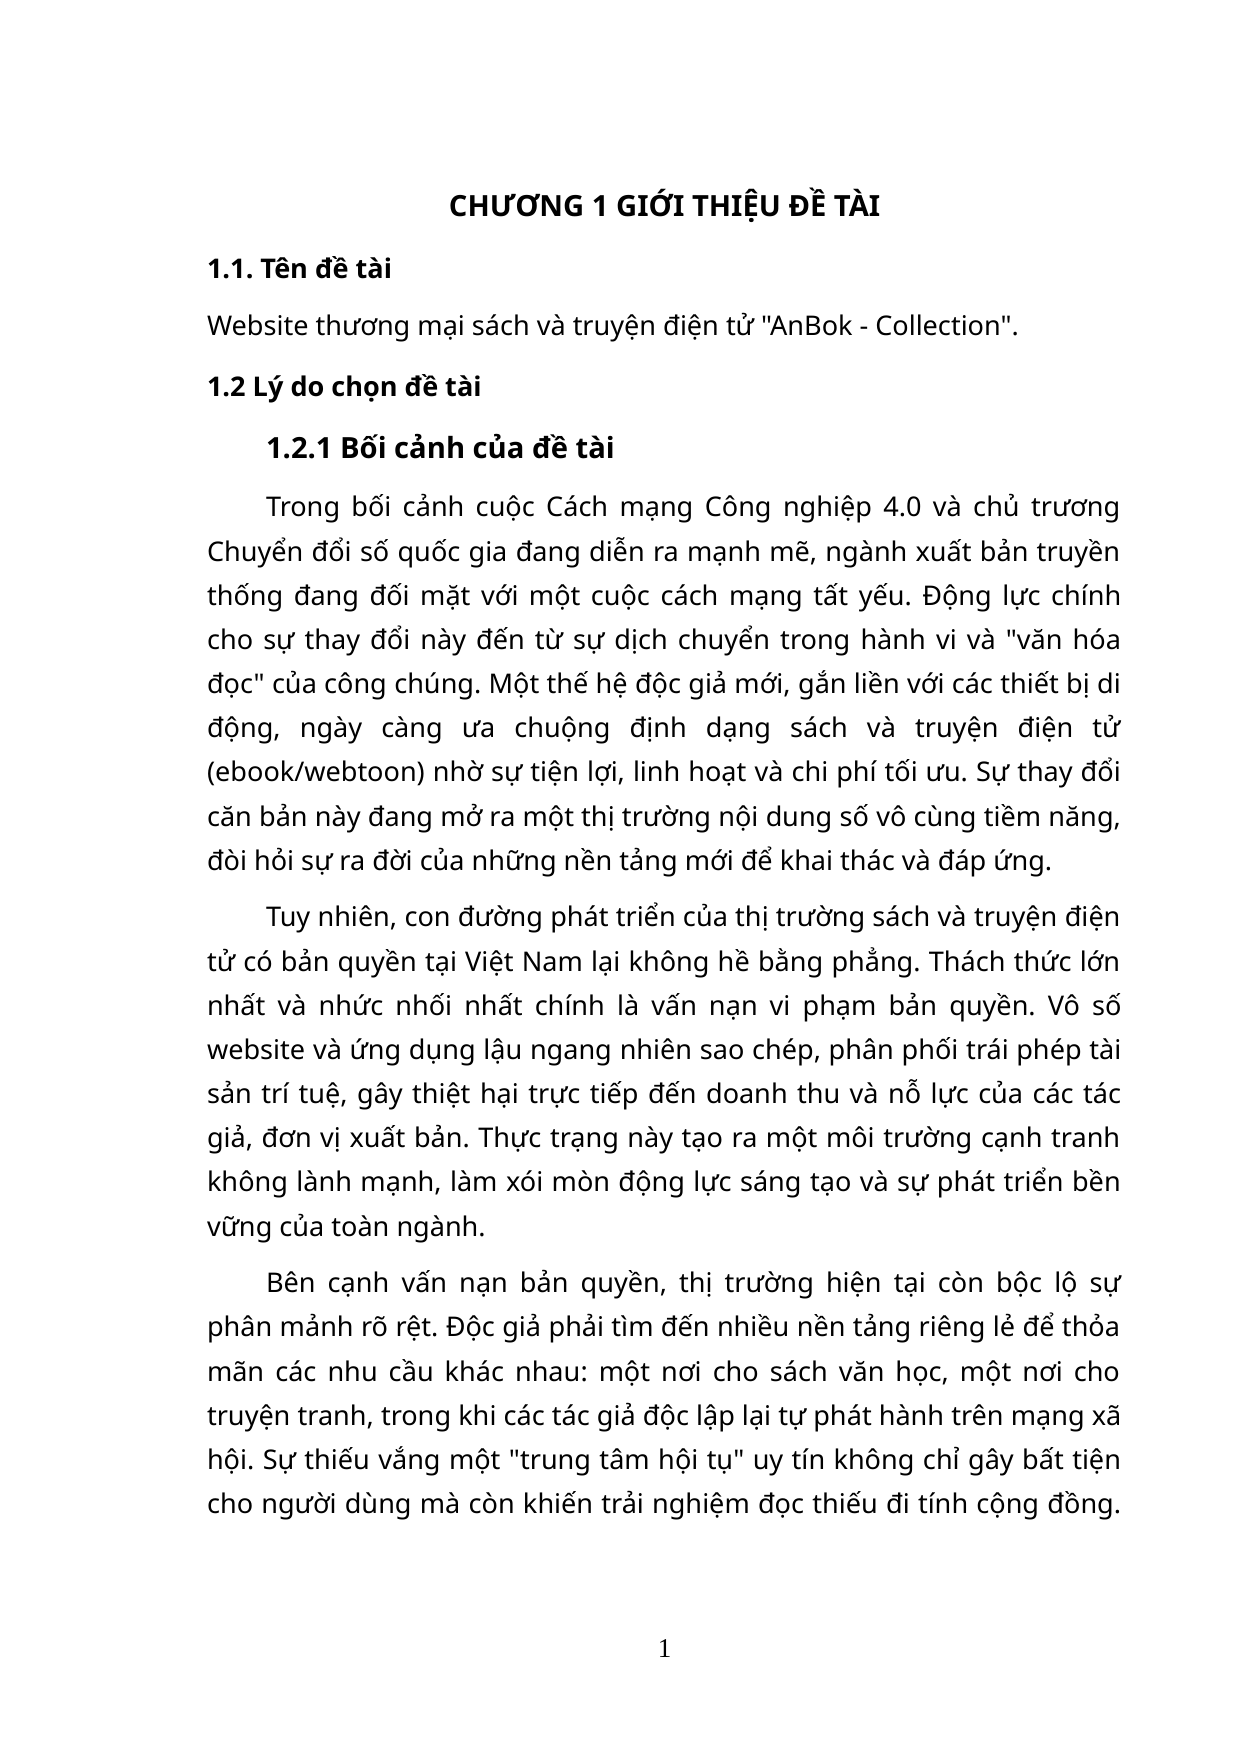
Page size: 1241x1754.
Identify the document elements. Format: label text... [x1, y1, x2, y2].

text Tuy nhiên, con đường phát triển của thị trường sách và truyện điện tử có bản quyền tại Việt Nam lại không hề bằng phẳng. Thách thức lớn nhất và nhức nhối nhất chính là vấn nạn vi phạm bản quyền. Vô số website và ứng dụng lậu ngang nhiên sao chép, phân phối trái phép tài sản trí tuệ, gây thiệt hại trực tiếp đến doanh thu và nỗ lực của các tác giả, đơn vị xuất bản. Thực trạng này tạo ra một môi trường cạnh tranh không lành mạnh, làm xói mòn động lực sáng tạo và sự phát triển bền vững của toàn ngành. [207, 898, 1122, 1244]
subtitle CHƯƠNG 1 GIỚI THIỆU ĐỀ TÀI [207, 185, 1122, 225]
text Website thương mại sách và truyện điện tử "AnBok - Collection". [207, 306, 1122, 343]
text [207, 1264, 1122, 1521]
subtitle 1.2.1 Bối cảnh của đề tài [207, 428, 1122, 467]
subtitle 1.2 Lý do chọn đề tài [207, 367, 1122, 404]
subtitle 1.1. Tên đề tài [207, 249, 1122, 286]
text Trong bối cảnh cuộc Cách mạng Công nghiệp 4.0 và chủ trương Chuyển đổi số quốc gia đang diễn ra mạnh mẽ, ngành xuất bản truyền thống đang đối mặt với một cuộc cách mạng tất yếu. Động lực chính cho sự thay đổi này đến từ sự dịch chuyển trong hành vi và "văn hóa đọc" của công chúng. Một thế hệ độc giả mới, gắn liền với các thiết bị di động, ngày càng ưa chuộng định dạng sách và truyện điện tử (ebook/webtoon) nhờ sự tiện lợi, linh hoạt và chi phí tối ưu. Sự thay đổi căn bản này đang mở ra một thị trường nội dung số vô cùng tiềm năng, đòi hỏi sự ra đời của những nền tảng mới để khai thác và đáp ứng. [207, 488, 1122, 878]
